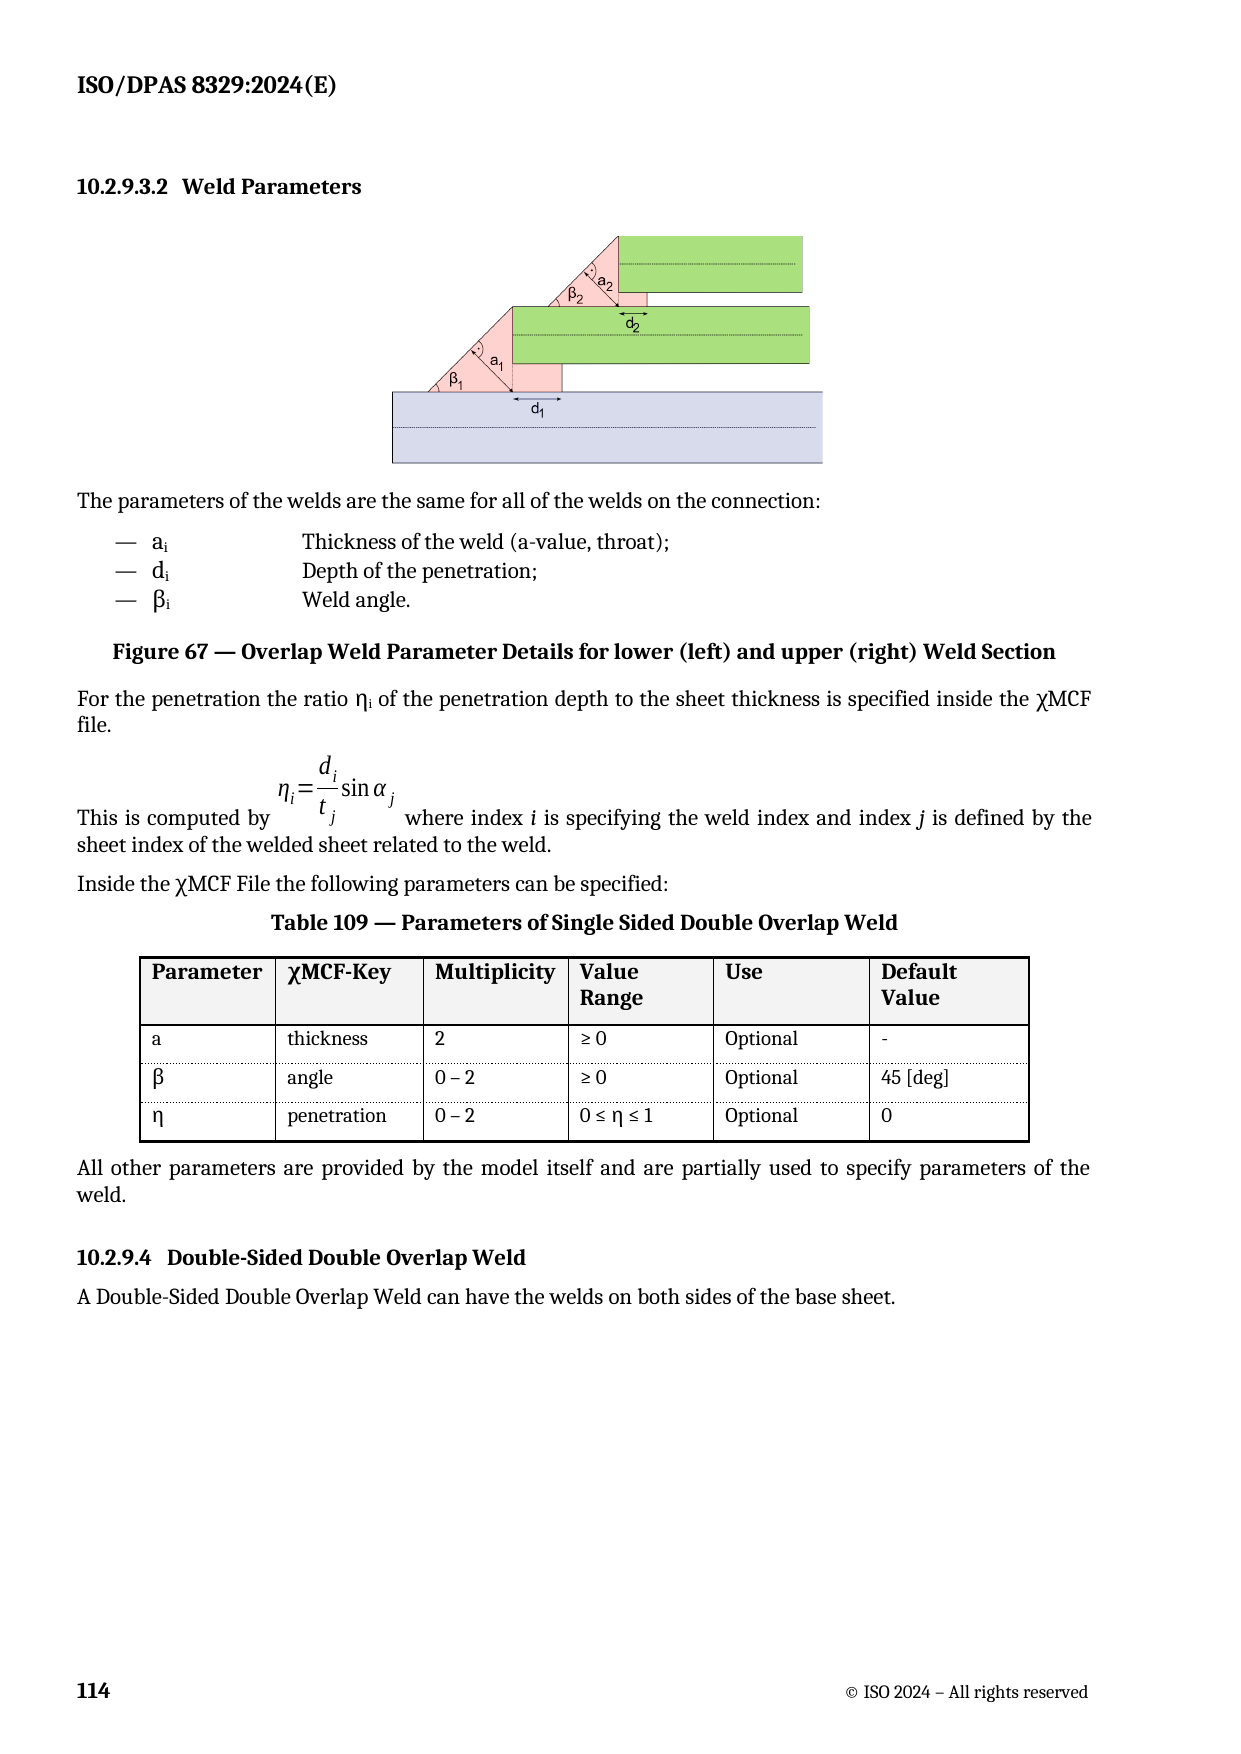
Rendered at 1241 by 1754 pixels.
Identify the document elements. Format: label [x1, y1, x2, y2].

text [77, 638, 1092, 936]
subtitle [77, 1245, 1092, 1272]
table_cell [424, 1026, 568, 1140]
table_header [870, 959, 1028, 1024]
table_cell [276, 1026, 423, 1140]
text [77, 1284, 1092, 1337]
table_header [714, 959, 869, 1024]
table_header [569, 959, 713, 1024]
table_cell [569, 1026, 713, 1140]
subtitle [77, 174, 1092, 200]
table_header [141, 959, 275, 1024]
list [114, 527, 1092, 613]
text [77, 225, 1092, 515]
picture [392, 236, 823, 464]
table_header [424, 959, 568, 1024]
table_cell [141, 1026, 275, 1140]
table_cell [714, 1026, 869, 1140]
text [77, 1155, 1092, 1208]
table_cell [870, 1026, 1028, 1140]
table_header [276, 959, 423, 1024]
